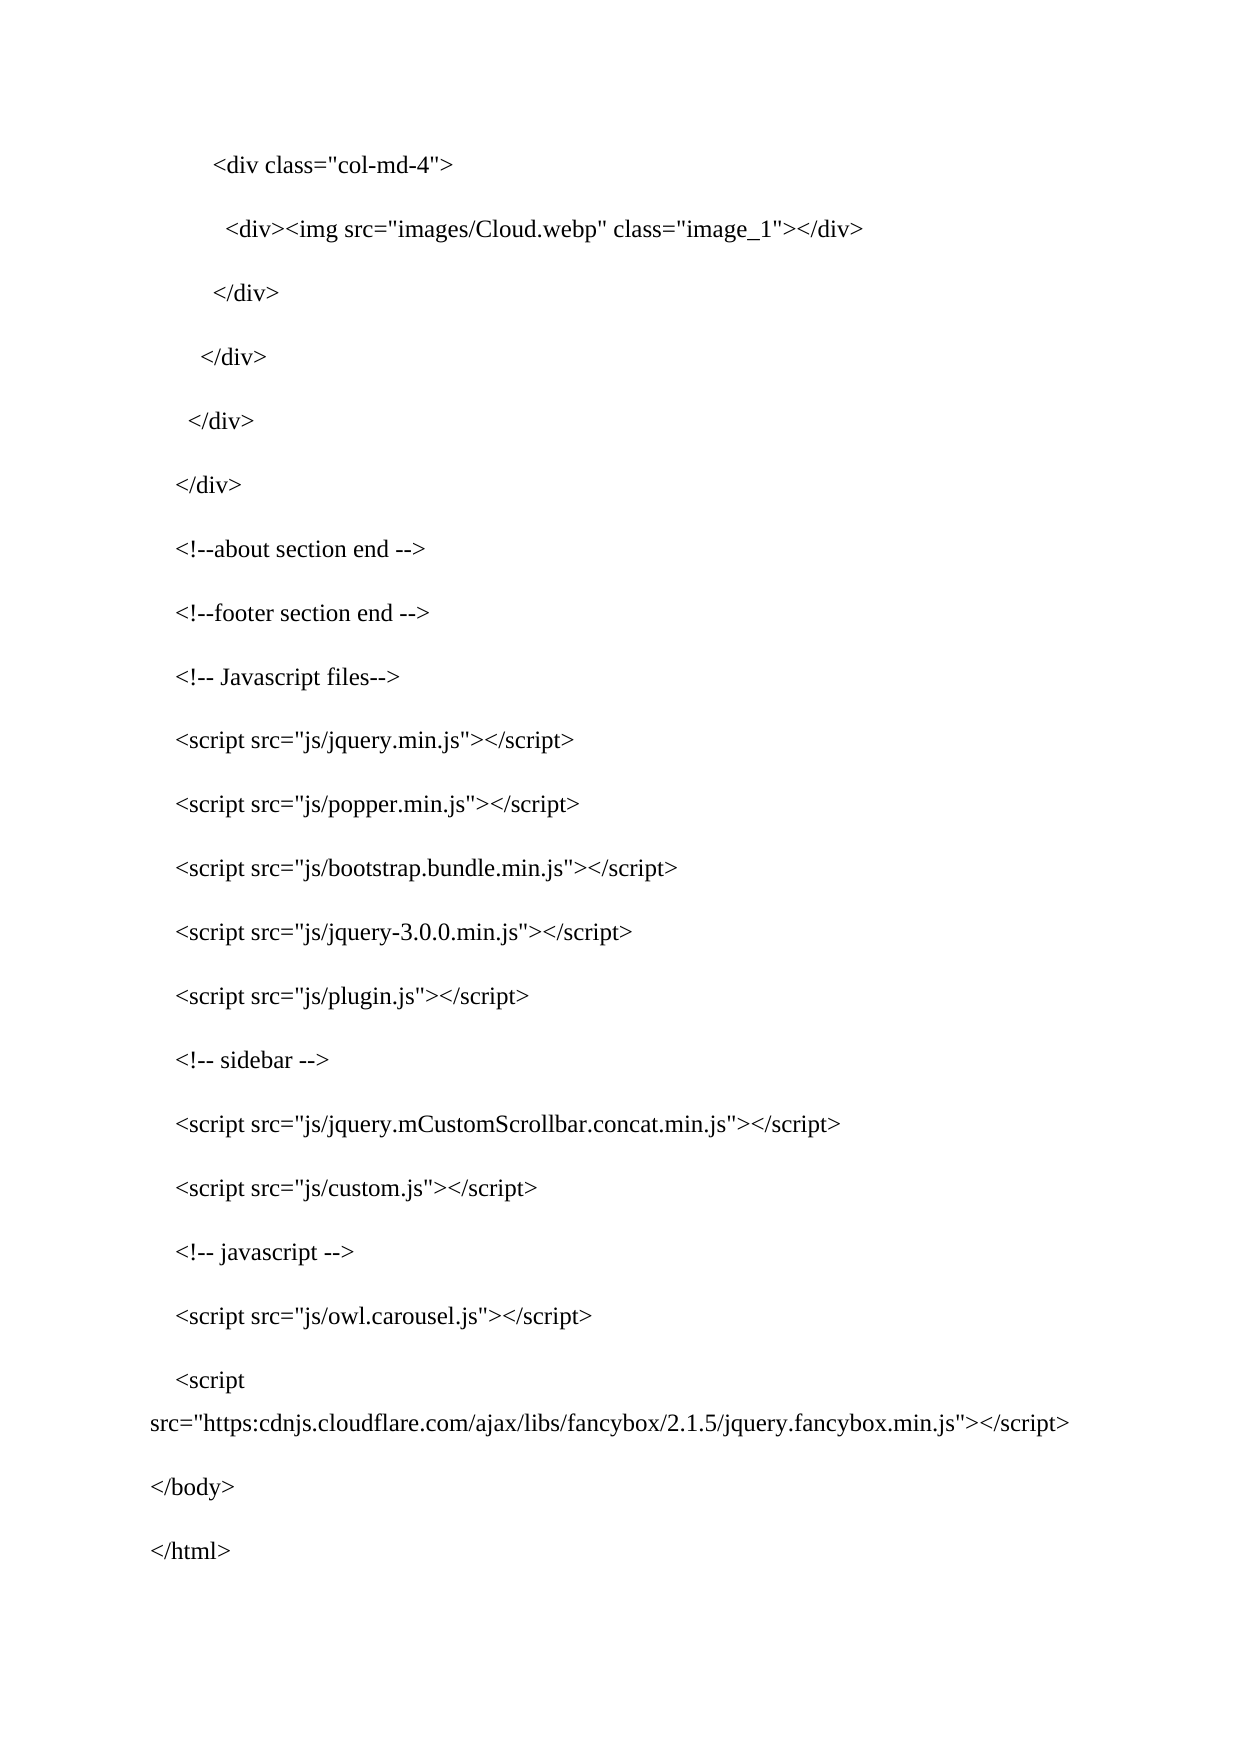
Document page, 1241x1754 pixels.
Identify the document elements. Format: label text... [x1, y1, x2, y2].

text <!--about section end --> [150, 534, 1090, 562]
text <!--footer section end --> [150, 598, 1090, 626]
text <script src="js/jquery-3.0.0.min.js"></script> [150, 917, 1090, 946]
text </div> [150, 470, 1090, 498]
text <script src="js/owl.carousel.js"></script> [150, 1301, 1090, 1330]
text <div><img src="images/Cloud.webp" class="image_1"></div> [150, 214, 1090, 243]
text <script src="js/bootstrap.bundle.min.js"></script> [150, 853, 1090, 882]
text </html> [150, 1536, 1090, 1565]
text </body> [150, 1472, 1090, 1501]
text <div class="col-md-4"> [150, 150, 1090, 179]
text <!-- Javascript files--> [150, 662, 1090, 690]
text <script src="js/jquery.min.js"></script> [150, 726, 1090, 754]
text </div> [150, 342, 1090, 371]
text </div> [150, 406, 1090, 434]
text <!-- sidebar --> [150, 1045, 1090, 1074]
text <script src="js/popper.min.js"></script> [150, 789, 1090, 818]
text <script src="js/plugin.js"></script> [150, 981, 1090, 1010]
text <script src="https:cdnjs.cloudflare.com/ajax/libs/fancybox/2.1.5/jquery.fancybox.min.js"></script> [150, 1365, 1090, 1437]
text <script src="js/jquery.mCustomScrollbar.concat.min.js"></script> [150, 1109, 1090, 1138]
text <!-- javascript --> [150, 1237, 1090, 1266]
text <script src="js/custom.js"></script> [150, 1173, 1090, 1202]
text </div> [150, 278, 1090, 307]
